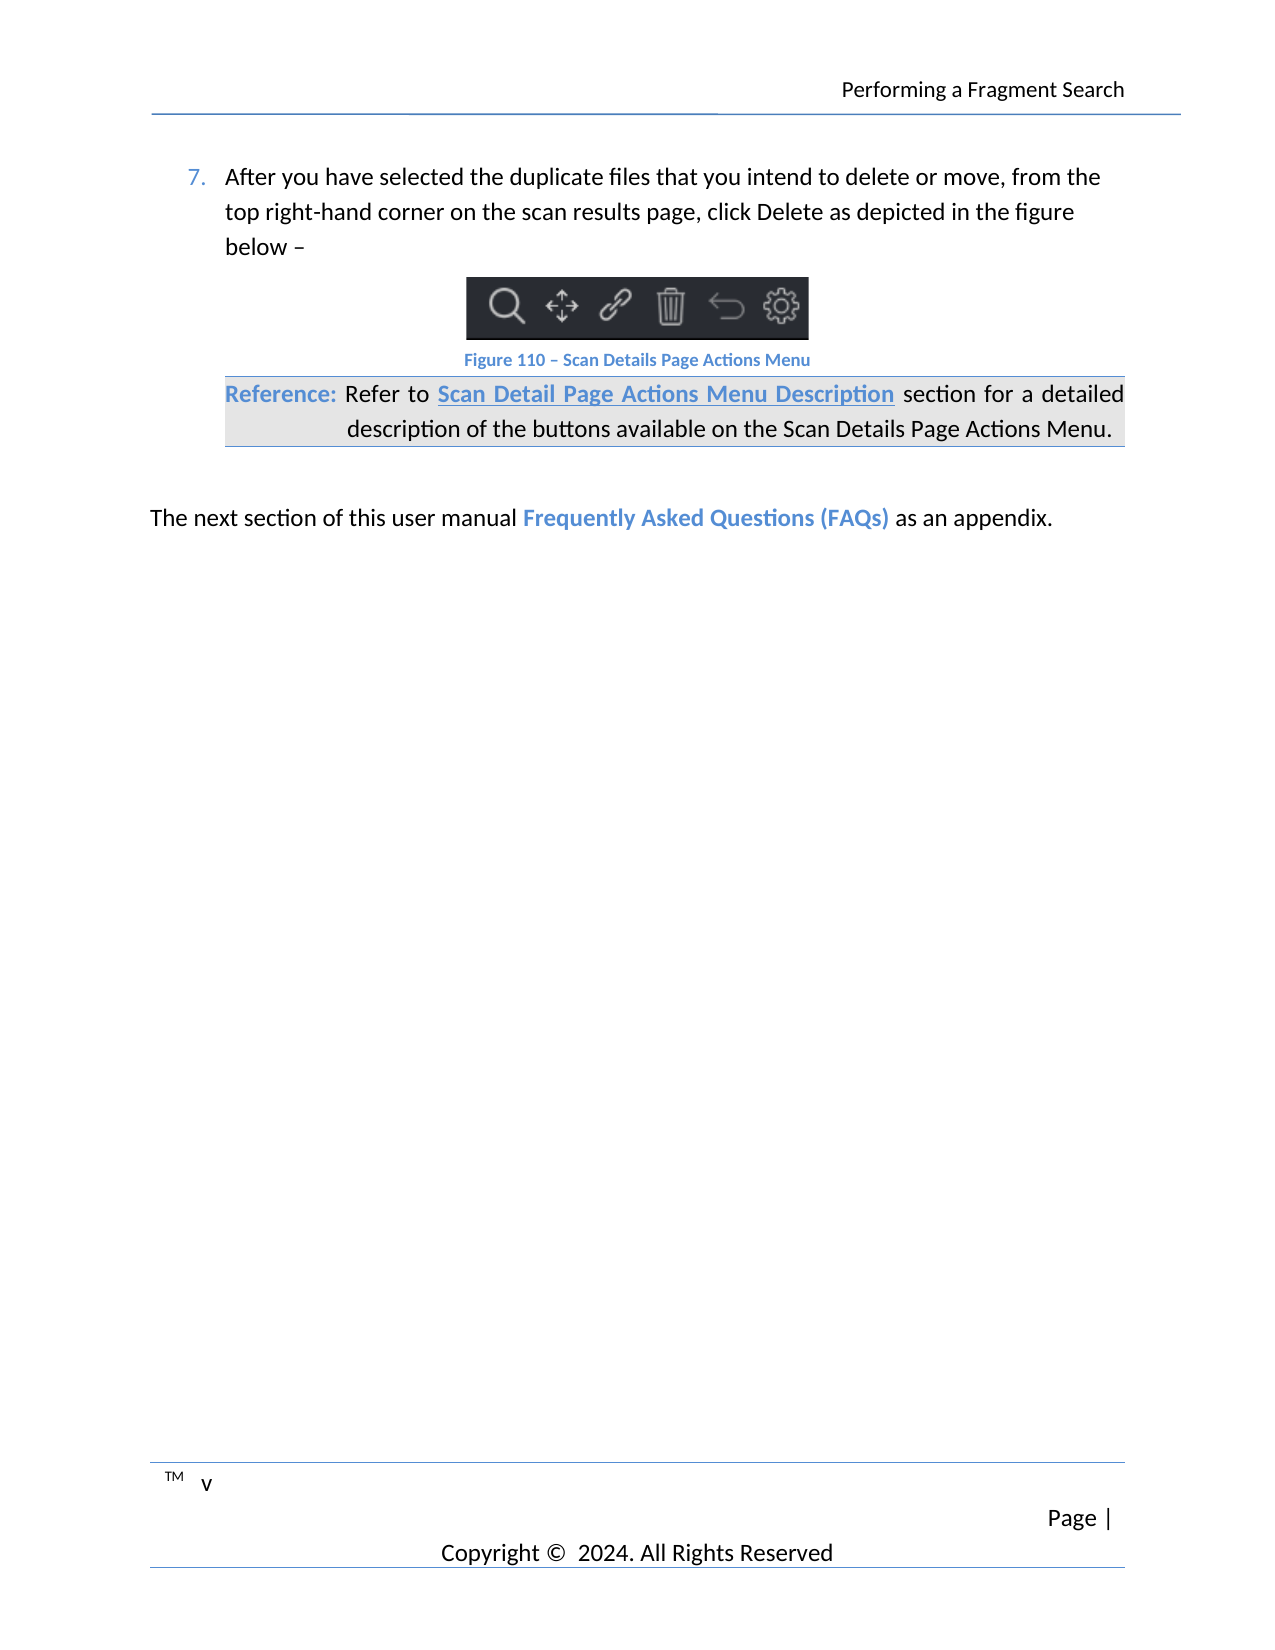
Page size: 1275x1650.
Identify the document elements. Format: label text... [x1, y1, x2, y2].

text The next section of this user manual Frequently Asked Questions (FAQs) as an appendix. [150, 502, 1125, 533]
list After you have selected the duplicate files that you intend to delete or move, from the top right-hand corner on the scan results page, click Delete as depicted in the figure below – [187, 161, 1125, 262]
text Figure 110 – Scan Details Page Actions Menu [150, 348, 1125, 371]
picture [466, 277, 809, 340]
text Reference: Refer to Scan Detail Page Actions Menu Description section for a detailed description of the buttons available on the Scan Details Page Actions Menu. [225, 377, 1125, 446]
